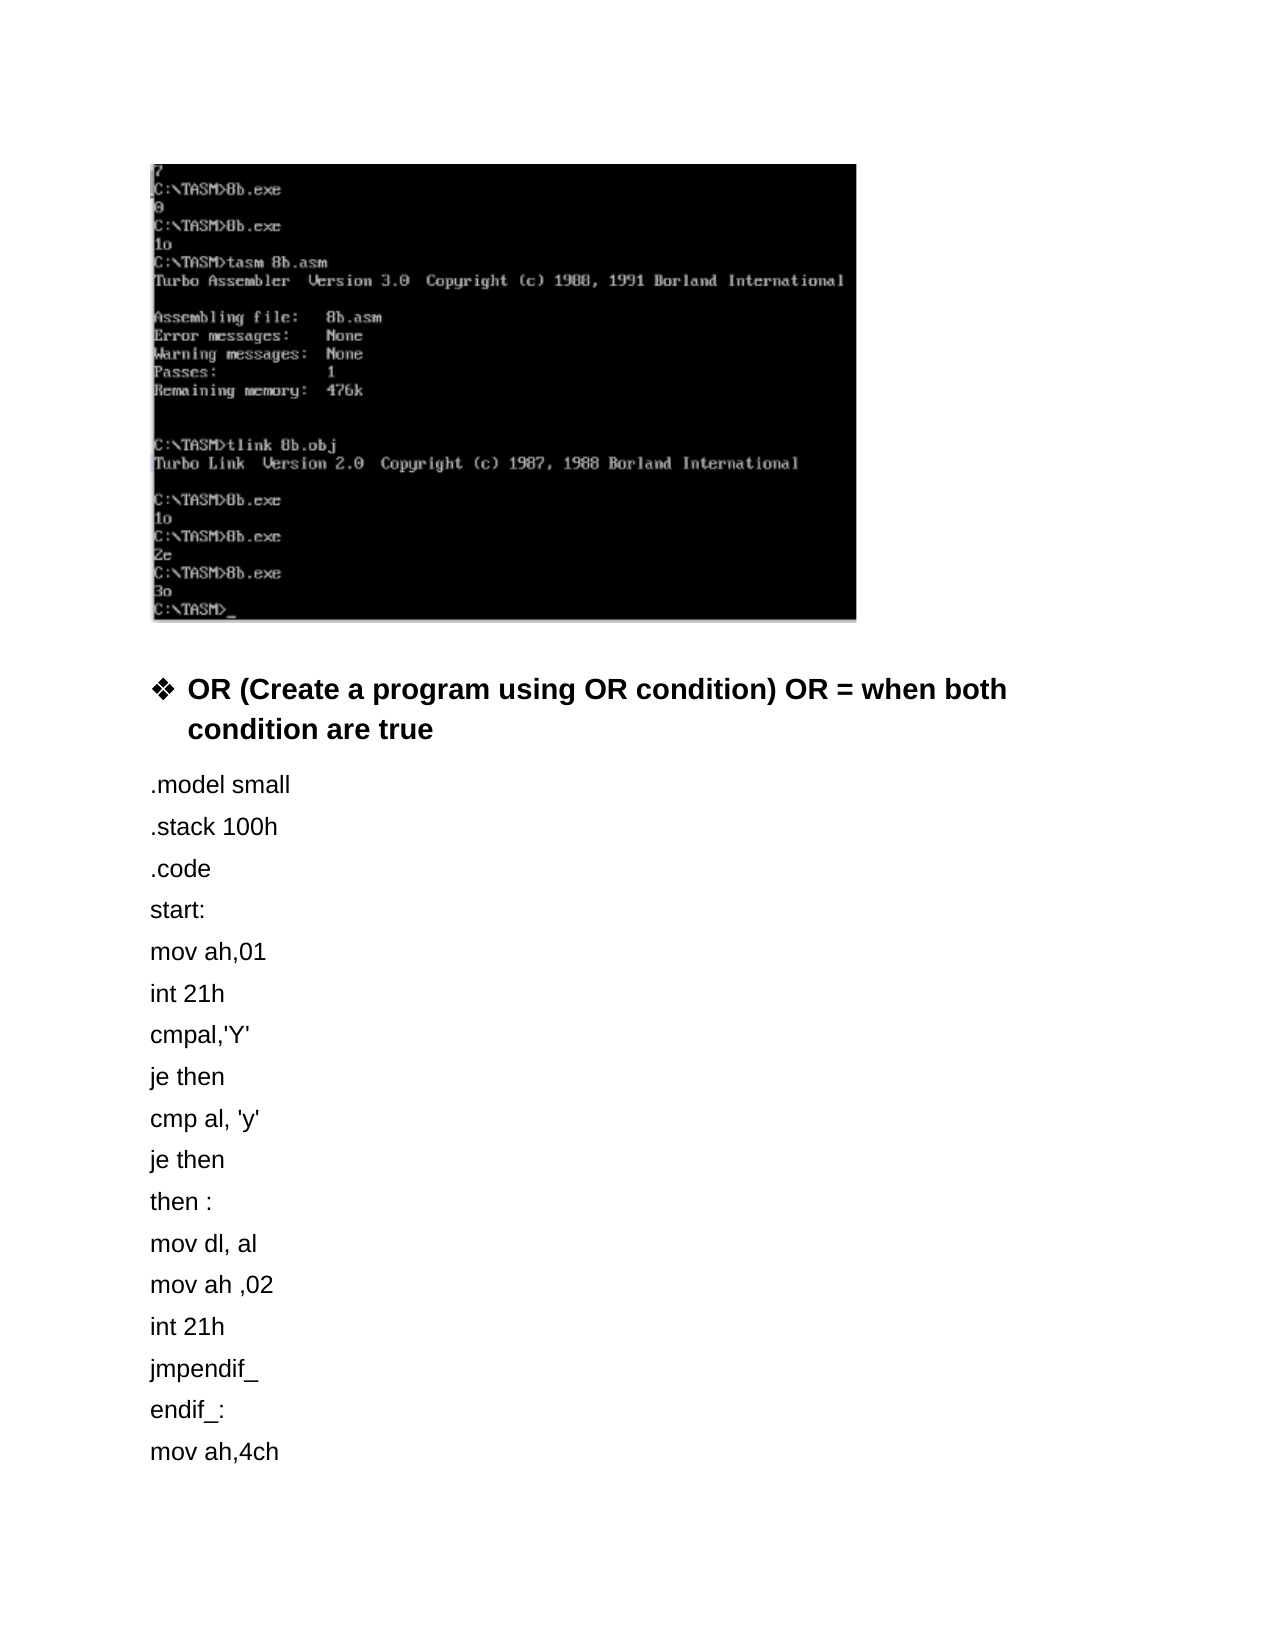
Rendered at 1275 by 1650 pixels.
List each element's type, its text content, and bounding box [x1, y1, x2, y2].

text cmp al, 'y' [150, 1099, 1125, 1137]
text .stack 100h [150, 808, 1125, 845]
text mov dl, al [150, 1224, 1125, 1262]
text then : [150, 1183, 1125, 1220]
text .model small [150, 766, 1125, 803]
text jmpendif_ [150, 1349, 1125, 1387]
text mov ah ,02 [150, 1266, 1125, 1303]
text start: [150, 891, 1125, 928]
text mov ah,01 [150, 933, 1125, 970]
text endif_: [150, 1391, 1125, 1428]
text int 21h [150, 974, 1125, 1012]
text je then [150, 1058, 1125, 1095]
list OR (Create a program using OR condition) OR = when both condition are true [150, 670, 1125, 747]
text int 21h [150, 1308, 1125, 1345]
text .code [150, 849, 1125, 887]
text cmpal,'Y' [150, 1016, 1125, 1053]
picture [150, 164, 857, 623]
text je then [150, 1141, 1125, 1178]
text mov ah,4ch [150, 1433, 1125, 1470]
